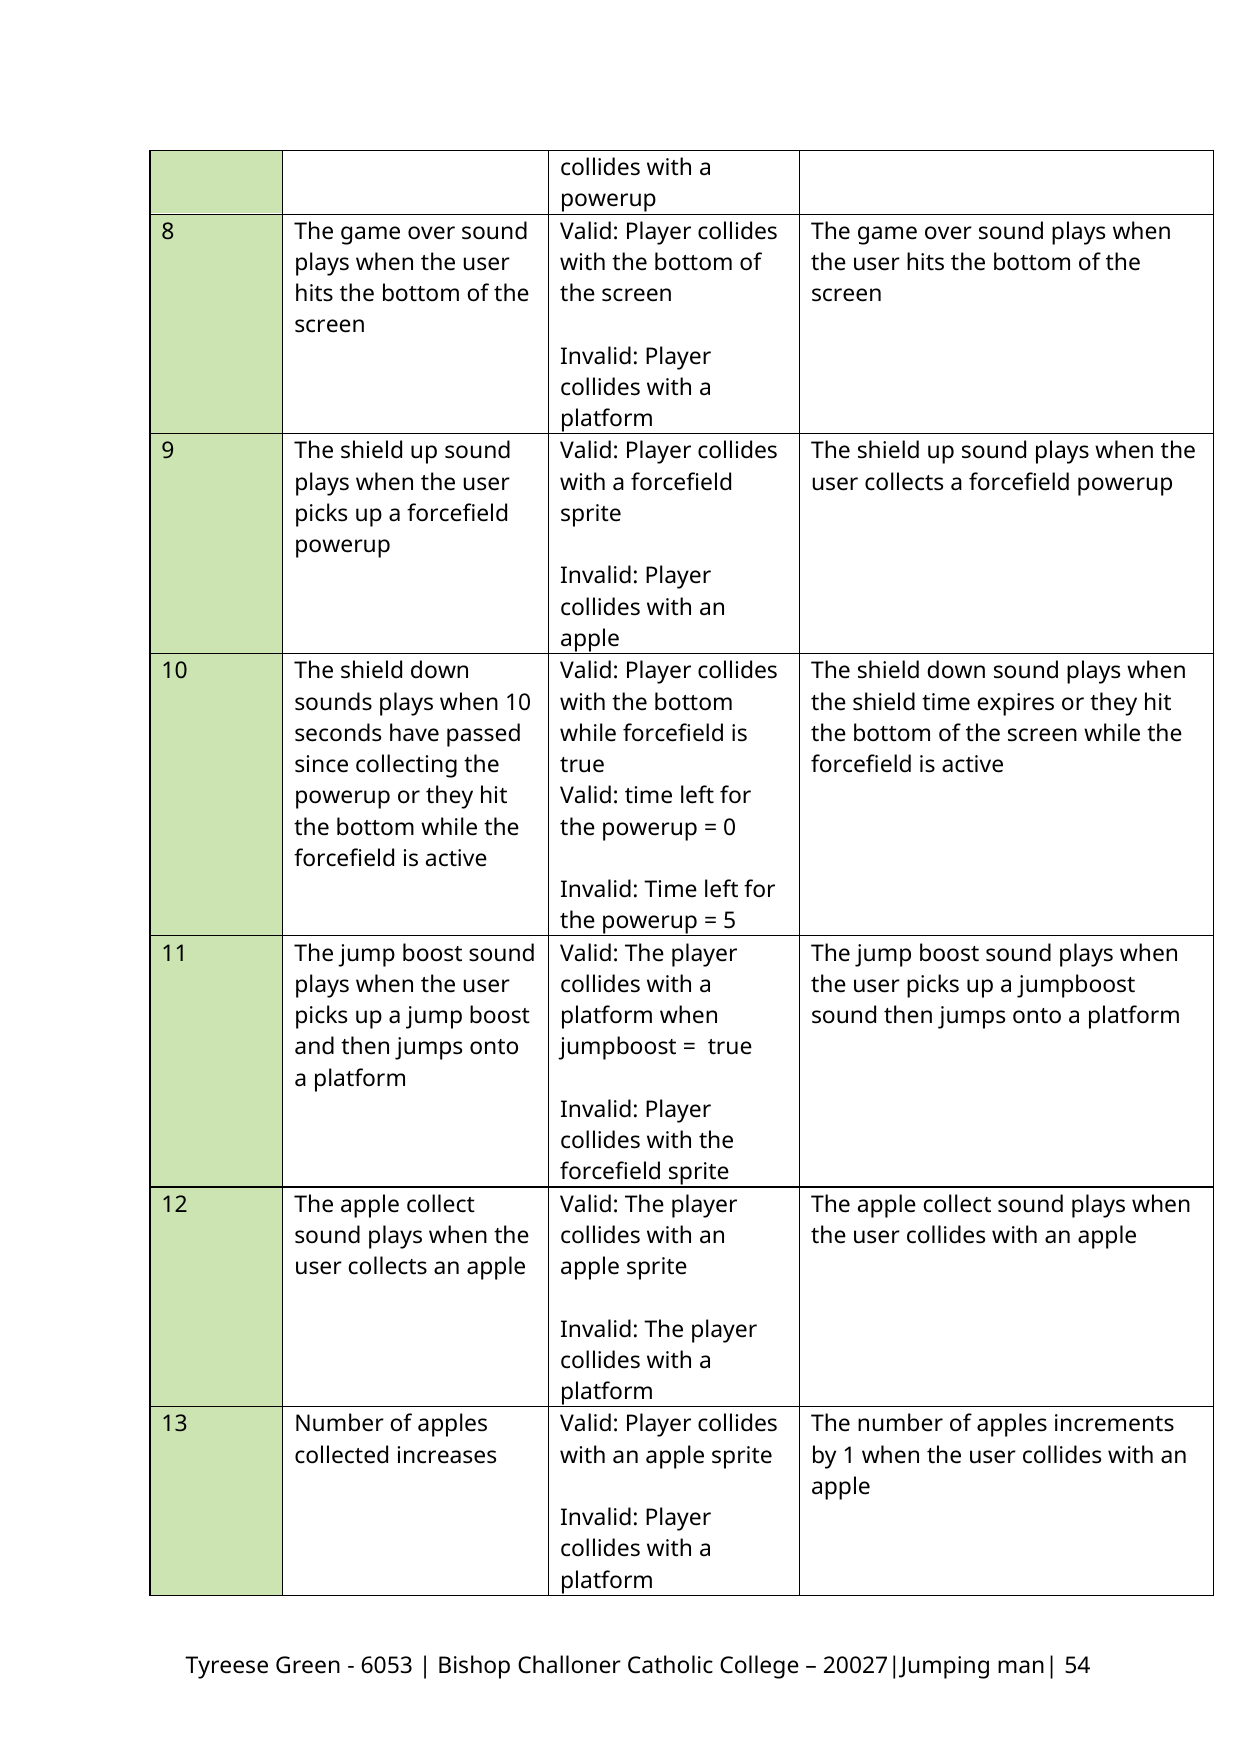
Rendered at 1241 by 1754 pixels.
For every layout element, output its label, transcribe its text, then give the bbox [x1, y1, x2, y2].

table_cell The jump boost sound plays when the user picks up a jump boost and then jumps onto a platform [283, 936, 548, 1186]
table_cell The shield up sound plays when the user picks up a forcefield powerup [283, 434, 548, 653]
table_cell Valid: Player collides with an apple sprite Invalid: Player collides with a platform [549, 1407, 799, 1595]
table_cell 10 [151, 654, 282, 935]
table_cell The shield down sound plays when the shield time expires or they hit the bottom of the screen while the forcefield is active [800, 654, 1213, 935]
table_cell 8 [151, 215, 282, 433]
table_cell The game over sound plays when the user hits the bottom of the screen [800, 215, 1213, 433]
table_cell Valid: Player collides with the bottom of the screen Invalid: Player collides with a platform [549, 215, 799, 433]
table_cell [800, 151, 1213, 213]
table_cell Number of apples collected increases [283, 1407, 548, 1595]
table_cell 11 [151, 936, 282, 1186]
table_cell The shield up sound plays when the user collects a forcefield powerup [800, 434, 1213, 653]
table_cell The apple collect sound plays when the user collides with an apple [800, 1188, 1213, 1406]
table_cell Valid: The player collides with an apple sprite Invalid: The player collides with a platform [549, 1188, 799, 1406]
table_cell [549, 151, 799, 213]
table_cell Valid: Player collides with the bottom while forcefield is true Valid: time left for the powerup = 0 Invalid: Time left for the powerup = 5 [549, 654, 799, 935]
table_cell 9 [151, 434, 282, 653]
table_cell Valid: Player collides with a forcefield sprite Invalid: Player collides with an apple [549, 434, 799, 653]
table_cell 6 [151, 151, 282, 213]
table_cell Valid: The player collides with a platform when jumpboost = true Invalid: Player collides with the forcefield sprite [549, 936, 799, 1186]
table_cell The apple collect sound plays when the user collects an apple [283, 1188, 548, 1406]
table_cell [283, 151, 548, 213]
table_cell 12 [151, 1188, 282, 1406]
table_cell The number of apples increments by 1 when the user collides with an apple [800, 1407, 1213, 1595]
table_cell The jump boost sound plays when the user picks up a jumpboost sound then jumps onto a platform [800, 936, 1213, 1186]
table_cell The game over sound plays when the user hits the bottom of the screen [283, 215, 548, 433]
table_cell The shield down sounds plays when 10 seconds have passed since collecting the powerup or they hit the bottom while the forcefield is active [283, 654, 548, 935]
table_cell 13 [151, 1407, 282, 1595]
